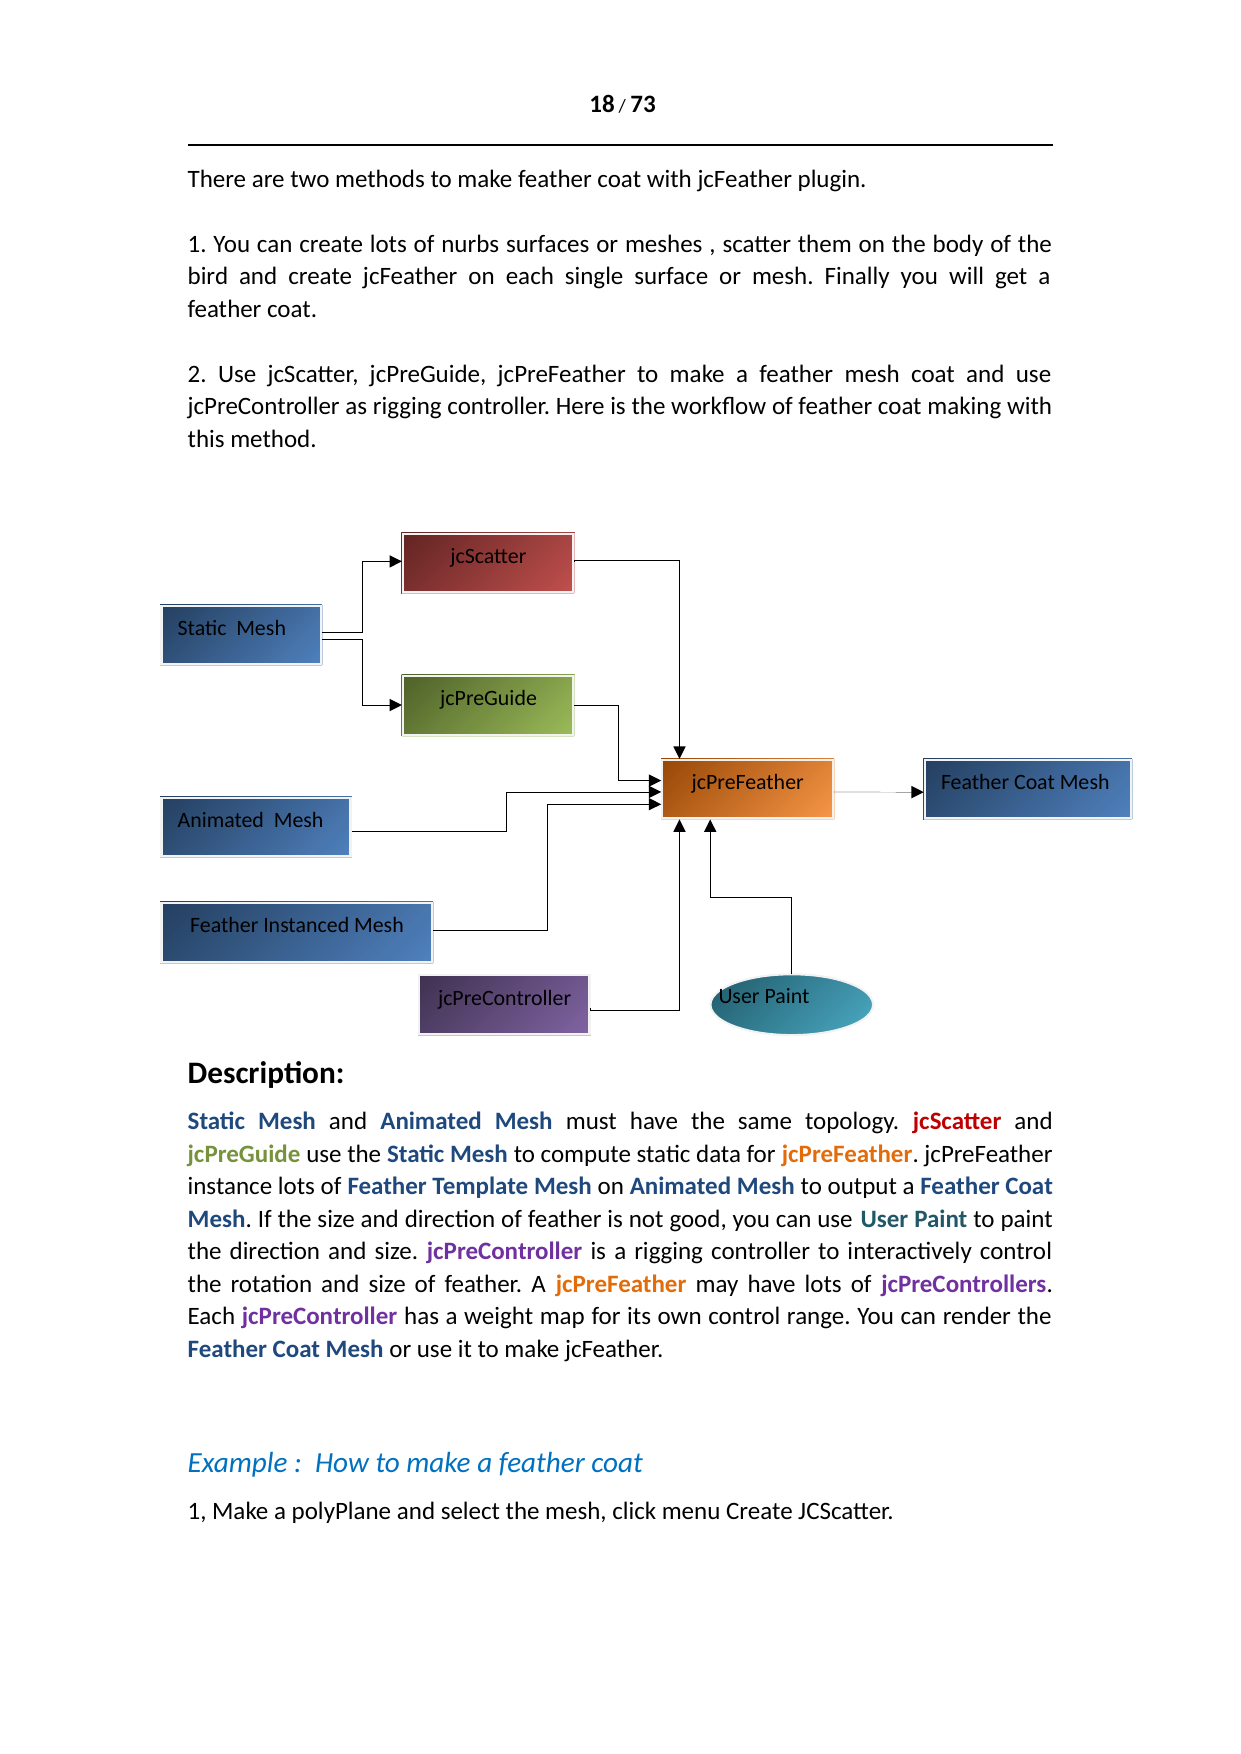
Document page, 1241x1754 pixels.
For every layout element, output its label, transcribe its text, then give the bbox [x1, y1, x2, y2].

text 2. Use jcScatter, jcPreGuide, jcPreFeather to make a feather mesh coat and use jcPreController as rigging controller. Here is the workflow of feather coat making with this method. [187, 357, 1053, 454]
text Static Mesh and Animated Mesh must have the same topology. jcScatter and jcPreGuide use the Static Mesh to compute static data for jcPreFeather. jcPreFeather instance lots of Feather Template Mesh on Animated Mesh to output a Feather Coat Mesh. If the size and direction of feather is not good, you can use User Paint to paint the direction and size. jcPreController is a rigging controller to interactively control the rotation and size of feather. A jcPreFeather may have lots of jcPreControllers. Each jcPreController has a weight map for its own control range. You can render the Feather Coat Mesh or use it to make jcFeather. [187, 1104, 1053, 1364]
text 1. You can create lots of nurbs surfaces or meshes , scatter them on the body of the bird and create jcFeather on each single surface or mesh. Finally you will get a feather coat. [187, 227, 1053, 324]
text Example : How to make a feather coat [187, 1429, 1053, 1494]
text Description: [187, 1039, 1053, 1104]
text There are two methods to make feather coat with jcFeather plugin. [187, 162, 1053, 194]
text 1, Make a polyPlane and select the mesh, click menu Create JCScatter. [187, 1494, 1053, 1527]
